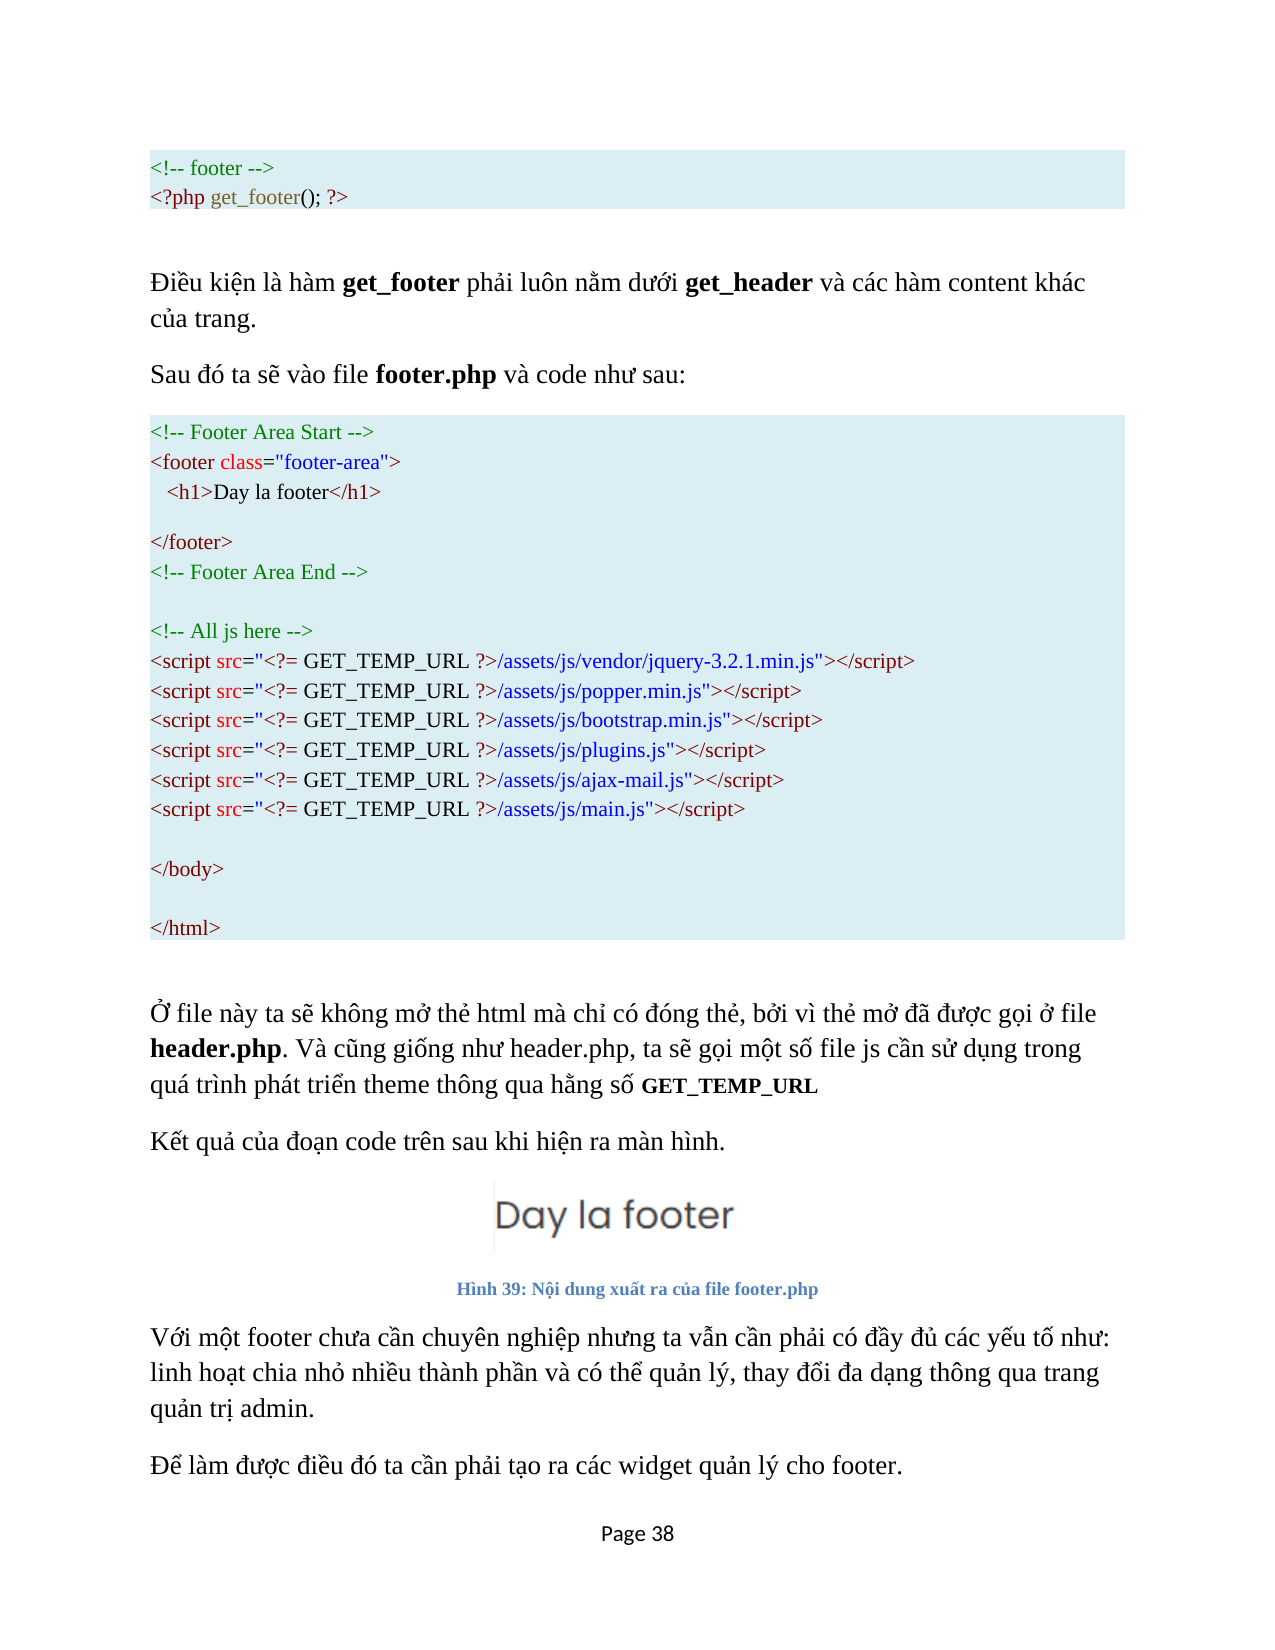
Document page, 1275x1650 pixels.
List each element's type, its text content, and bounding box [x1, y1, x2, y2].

text </html> [150, 911, 1125, 940]
text Hình 39: Nội dung xuất ra của file footer.php [150, 1278, 1125, 1300]
text Ở file này ta sẽ không mở thẻ html mà chỉ có đóng thẻ, bởi vì thẻ mở đã được gọi ở file header.php. Và cũng giống như header.php, ta sẽ gọi một số file js cần sử dụng trong quá trình phát triển theme thông qua hằng số GET_TEMP_URL [150, 997, 1125, 1099]
text <!-- footer --> [150, 150, 1125, 180]
text Sau đó ta sẽ vào file footer.php và code như sau: [150, 358, 1125, 389]
text <script src="<?= GET_TEMP_URL ?>/assets/js/ajax-mail.js"></script> [150, 762, 1125, 792]
text <footer class="footer-area"> [150, 444, 1125, 474]
text <!-- Footer Area End --> [150, 554, 1125, 584]
picture [493, 1181, 782, 1254]
text </footer> [150, 525, 1125, 554]
text <script src="<?= GET_TEMP_URL ?>/assets/js/popper.min.js"></script> [150, 673, 1125, 703]
text Với một footer chưa cần chuyên nghiệp nhưng ta vẫn cần phải có đầy đủ các yếu tố như: linh hoạt chia nhỏ nhiều thành phần và có thể quản lý, thay đổi đa dạng thông qua trang quản trị admin. [150, 1321, 1125, 1423]
text <script src="<?= GET_TEMP_URL ?>/assets/js/main.js"></script> [150, 792, 1125, 822]
text <script src="<?= GET_TEMP_URL ?>/assets/js/vendor/jquery-3.2.1.min.js"></script> [150, 643, 1125, 673]
text Để làm được điều đó ta cần phải tạo ra các widget quản lý cho footer. [150, 1449, 1125, 1480]
text <?php get_footer(); ?> [150, 180, 1125, 209]
text </body> [150, 851, 1125, 881]
text <script src="<?= GET_TEMP_URL ?>/assets/js/bootstrap.min.js"></script> [150, 703, 1125, 732]
text Kết quả của đoạn code trên sau khi hiện ra màn hình. [150, 1125, 1125, 1156]
text <!-- All js here --> [150, 614, 1125, 643]
text <!-- Footer Area Start --> [150, 415, 1125, 444]
text <script src="<?= GET_TEMP_URL ?>/assets/js/plugins.js"></script> [150, 732, 1125, 762]
text <h1>Day la footer</h1> [150, 474, 1125, 504]
text Điều kiện là hàm get_footer phải luôn nằm dưới get_header và các hàm content khác của trang. [150, 266, 1125, 333]
